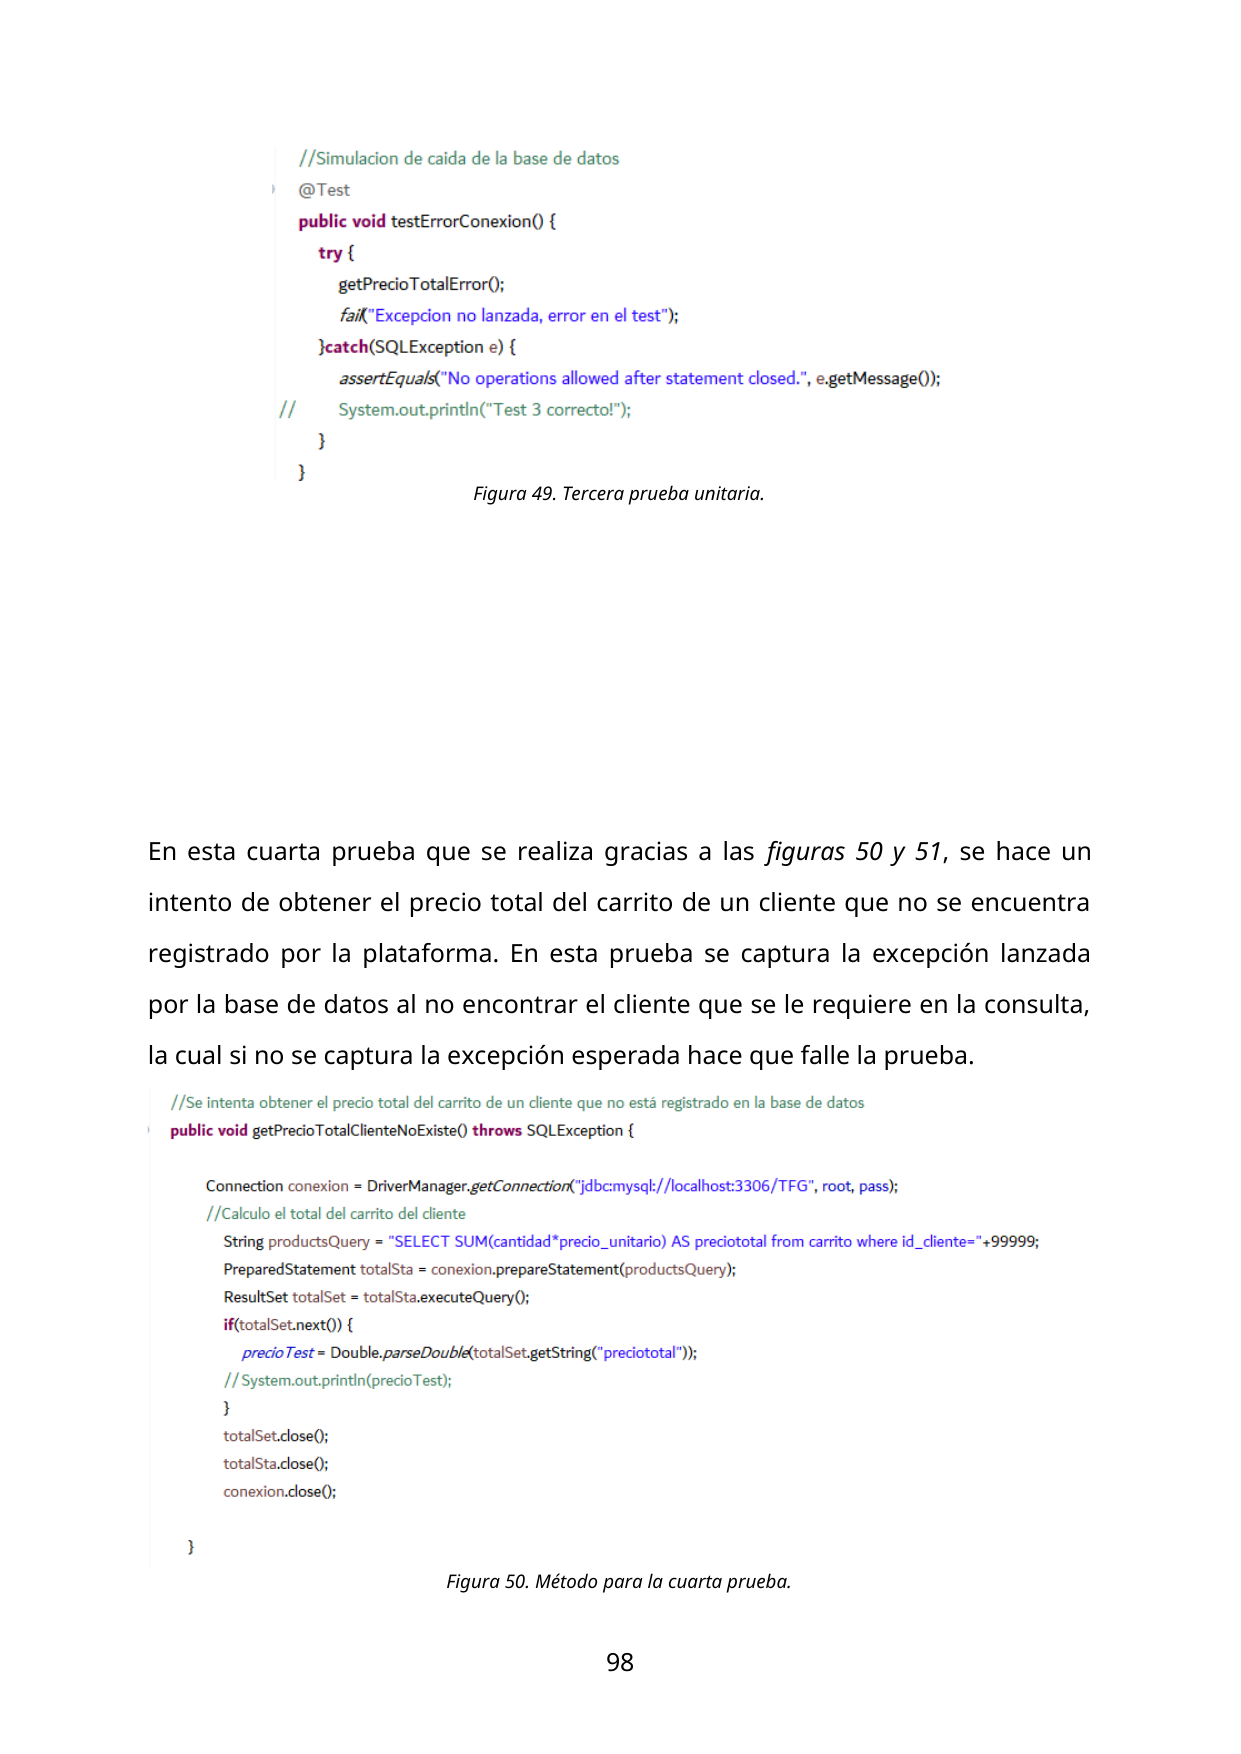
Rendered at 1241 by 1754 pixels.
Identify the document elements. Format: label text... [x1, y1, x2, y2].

text En esta cuarta prueba que se realiza gracias a las figuras 50 y 51, se hace un intento de obtener el precio total del carrito de un cliente que no se encuentra registrado por la plataforma. En esta prueba se captura la excepción lanzada por la base de datos al no encontrar el cliente que se le requiere en la consulta, la cual si no se captura la excepción esperada hace que falle la prueba. [148, 833, 1092, 1071]
picture [272, 147, 969, 481]
text Figura 49. Tercera prueba unitaria. [148, 480, 1092, 506]
picture [147, 1088, 1092, 1569]
text Figura 50. Método para la cuarta prueba. [148, 1569, 1092, 1594]
